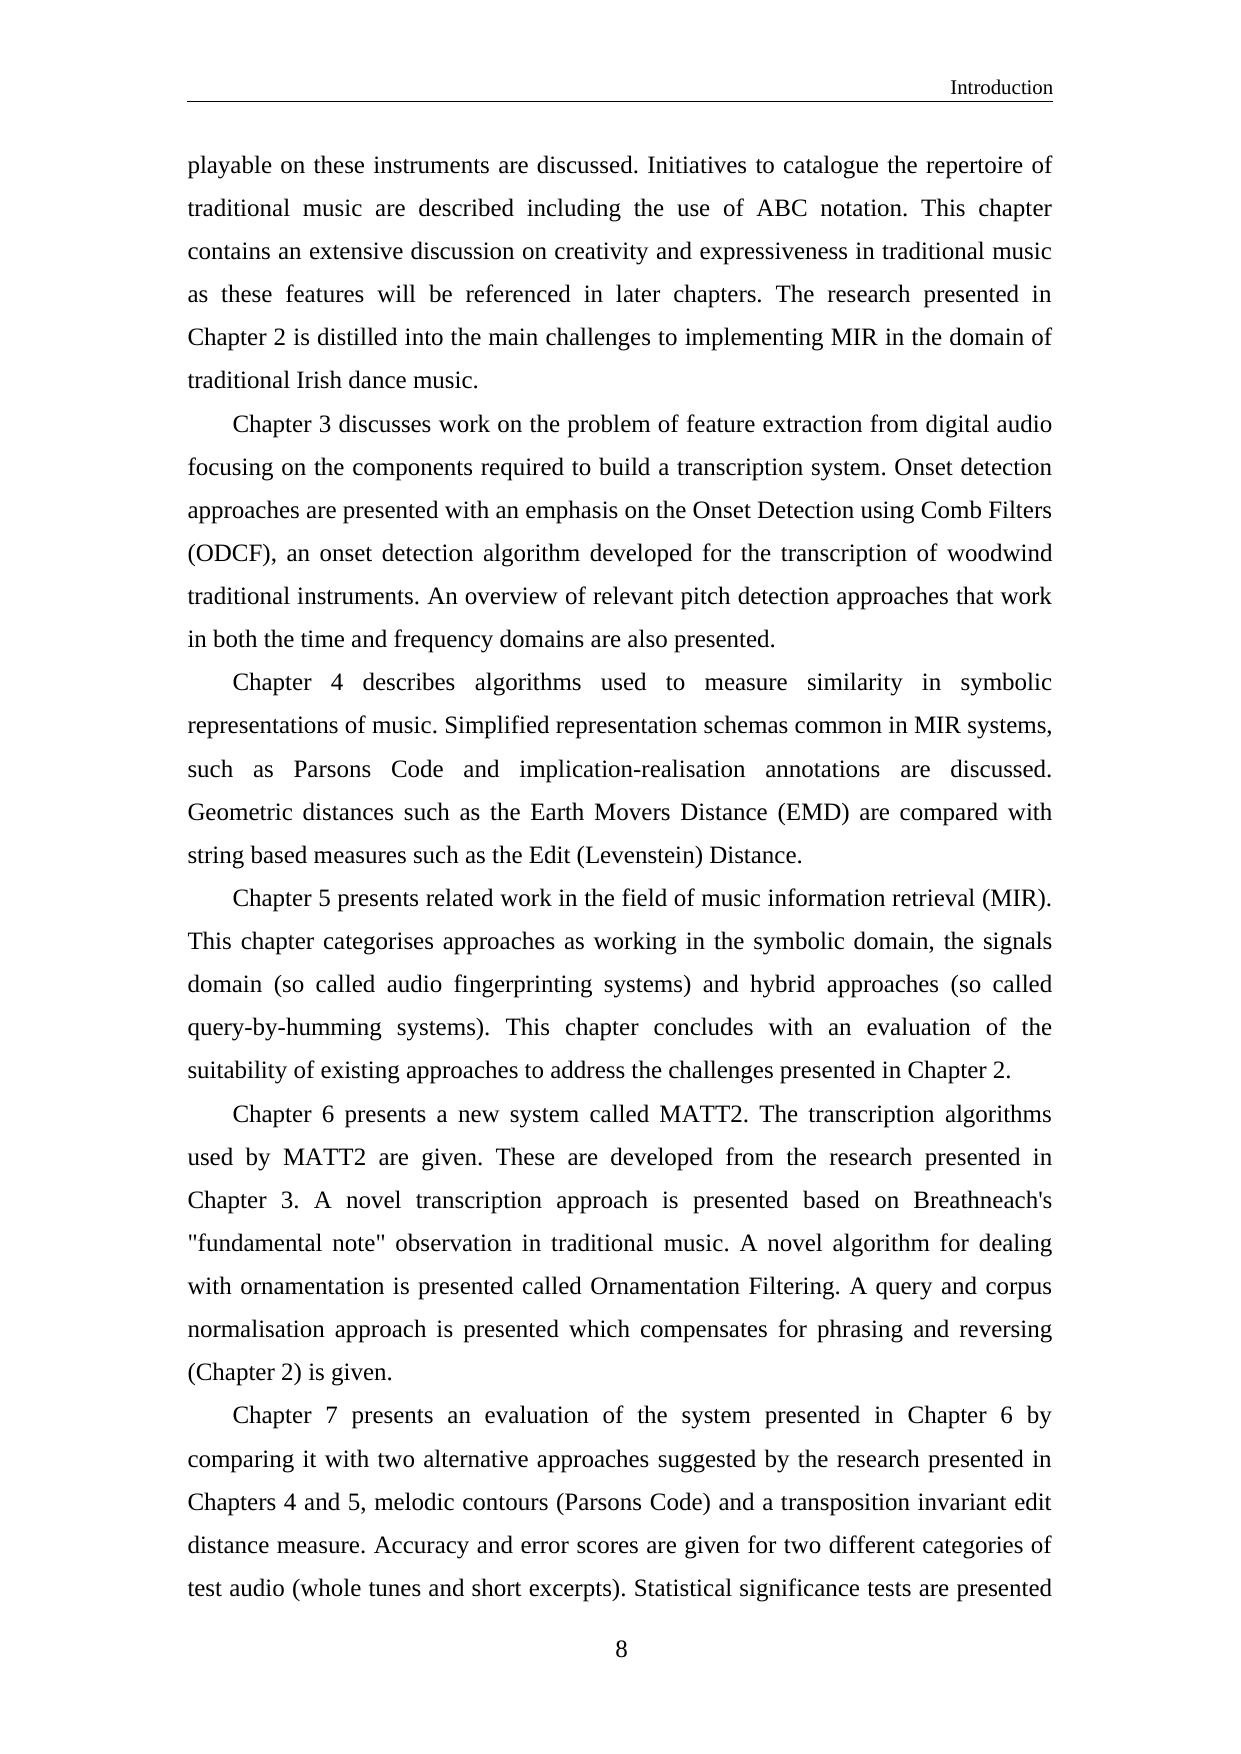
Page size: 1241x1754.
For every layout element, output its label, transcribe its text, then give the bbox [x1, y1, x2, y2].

text Chapter 5 presents related work in the field of music information retrieval (MIR). This chapter categorises approaches as working in the symbolic domain, the signals domain (so called audio fingerprinting systems) and hybrid approaches (so called query-by-humming systems). This chapter concludes with an evaluation of the suitability of existing approaches to address the challenges presented in Chapter 2. [187, 883, 1053, 1084]
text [187, 150, 1053, 394]
text Chapter 6 presents a new system called MATT2. The transcription algorithms used by MATT2 are given. These are developed from the research presented in Chapter 3. A novel transcription approach is presented based on Breathneach's "fundamental note" observation in traditional music. A novel algorithm for dealing with ornamentation is presented called Ornamentation Filtering. A query and corpus normalisation approach is presented which compensates for phrasing and reversing (Chapter 2) is given. [187, 1099, 1053, 1386]
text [187, 1401, 1053, 1602]
text Chapter 3 discusses work on the problem of feature extraction from digital audio focusing on the components required to build a transcription system. Onset detection approaches are presented with an emphasis on the Onset Detection using Comb Filters (ODCF), an onset detection algorithm developed for the transcription of woodwind traditional instruments. An overview of relevant pitch detection approaches that work in both the time and frequency domains are also presented. [187, 409, 1053, 653]
text Chapter 4 describes algorithms used to measure similarity in symbolic representations of music. Simplified representation schemas common in MIR systems, such as Parsons Code and implication-realisation annotations are discussed. Geometric distances such as the Earth Movers Distance (EMD) are compared with string based measures such as the Edit (Levenstein) Distance. [187, 667, 1053, 869]
